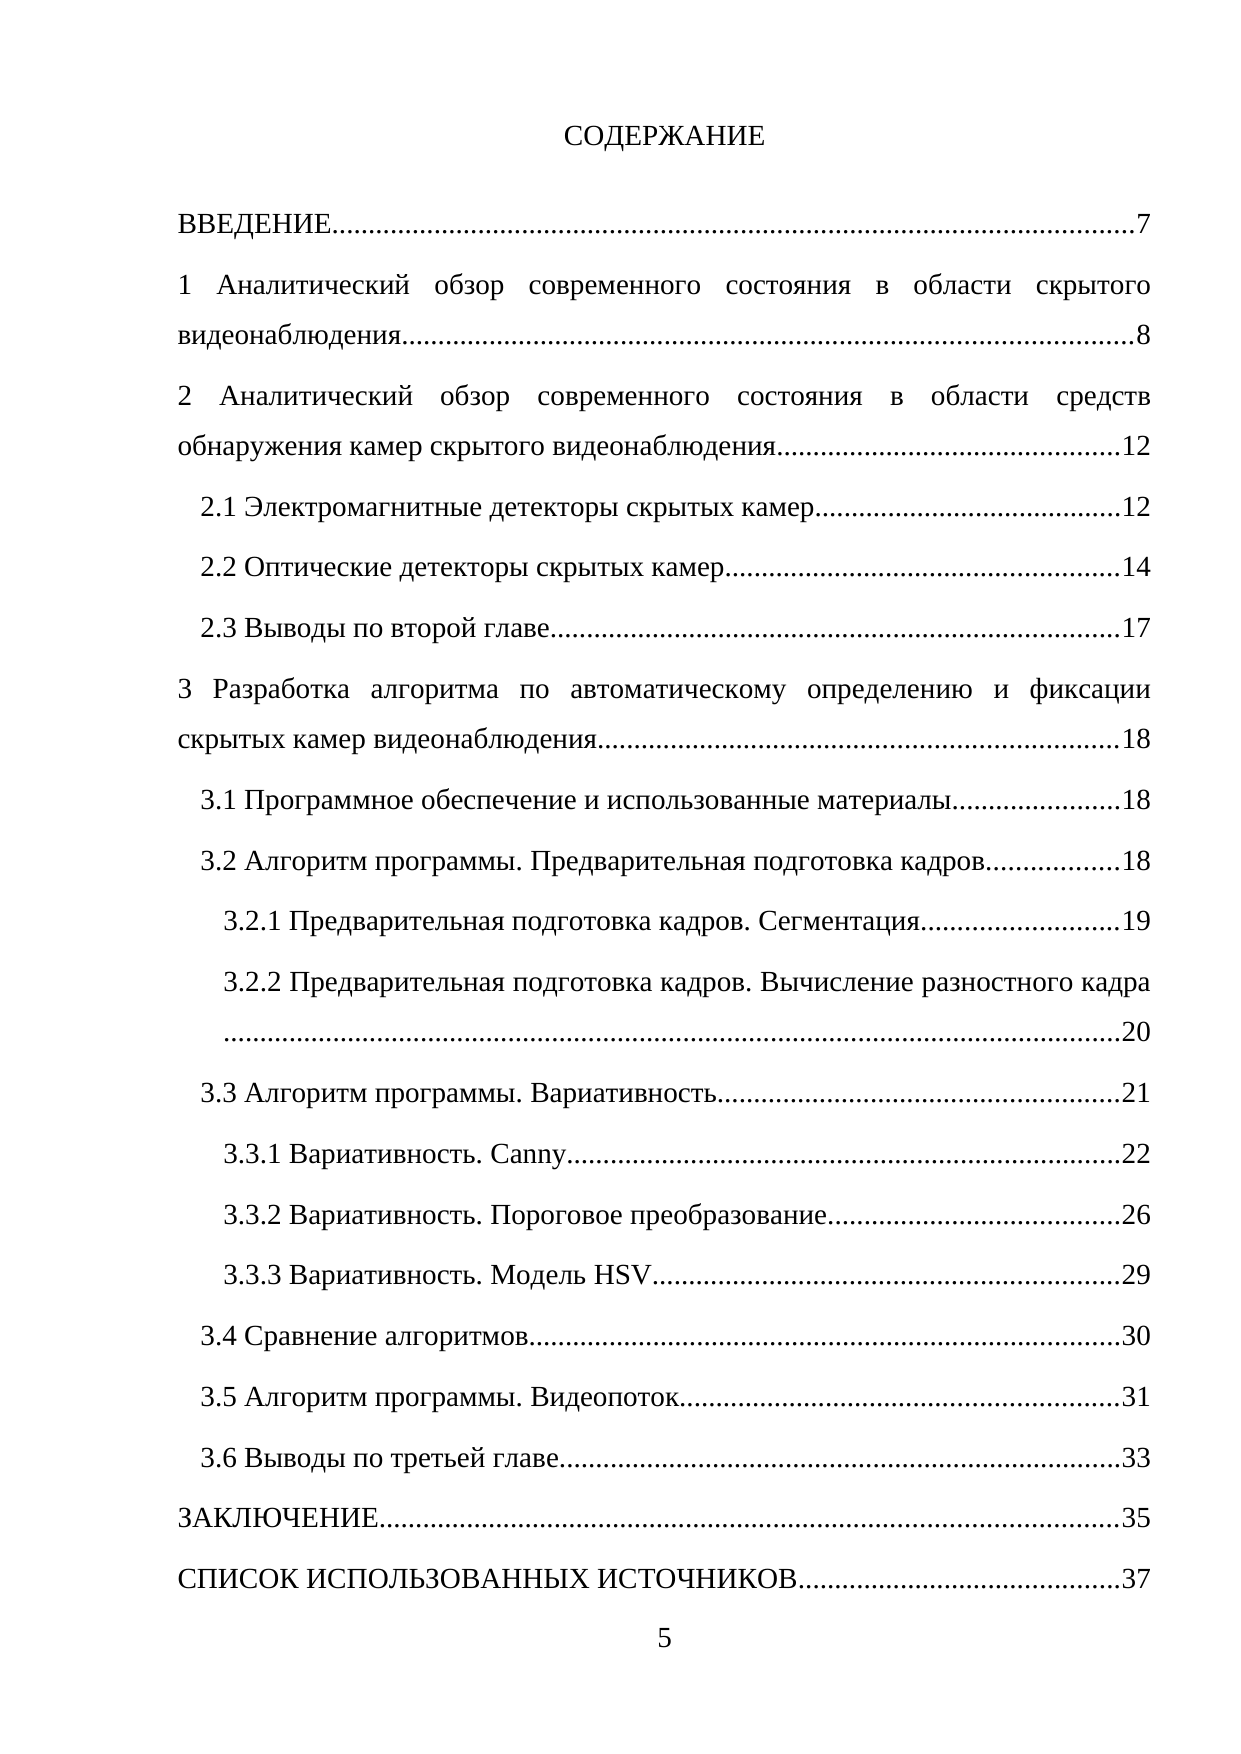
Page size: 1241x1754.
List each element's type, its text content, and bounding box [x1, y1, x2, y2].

text СОДЕРЖАНИЕ [177, 118, 1152, 152]
